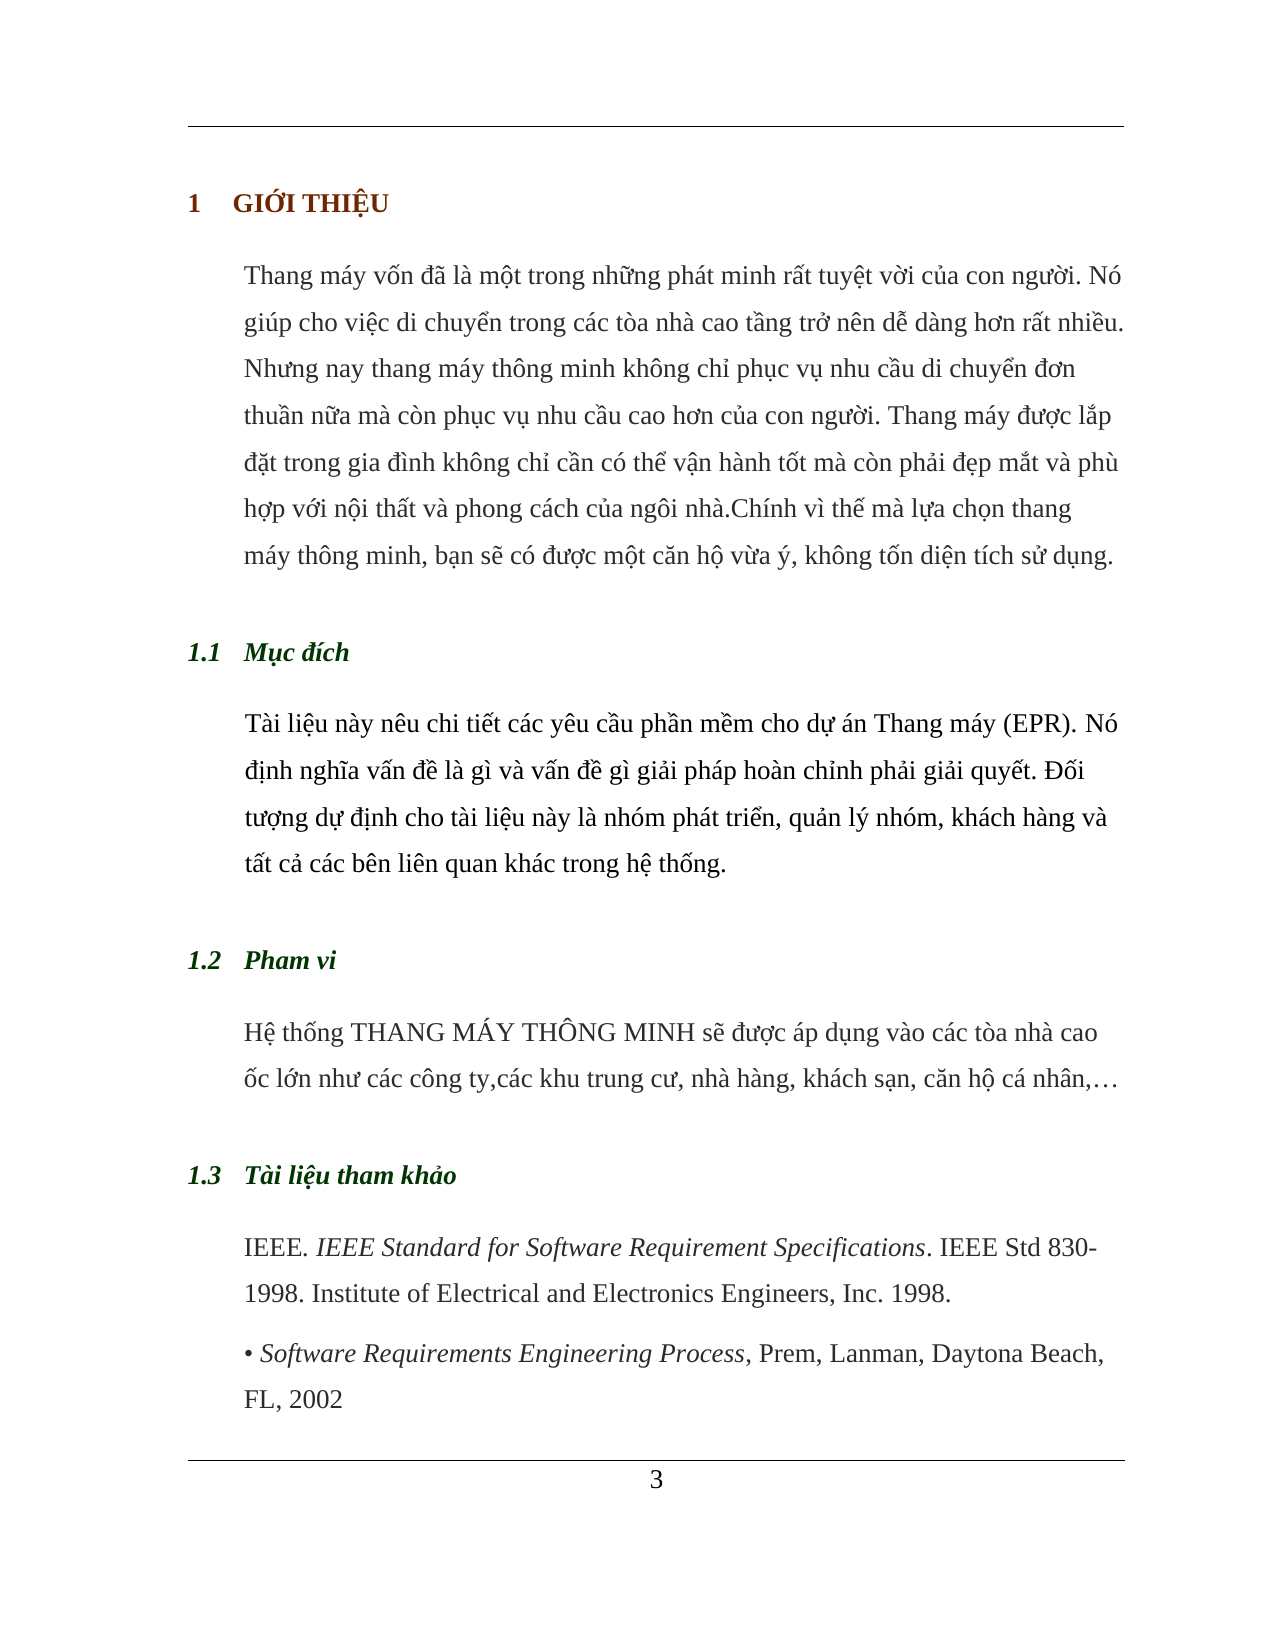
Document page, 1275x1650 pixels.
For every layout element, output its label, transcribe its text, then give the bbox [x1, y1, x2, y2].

text Hệ thống THANG MÁY THÔNG MINH sẽ được áp dụng vào các tòa nhà cao ốc lớn như các công ty,các khu trung cư, nhà hàng, khách sạn, căn hộ cá nhân,… [244, 1016, 1125, 1094]
subtitle Tài liệu tham khảo [187, 1159, 1125, 1190]
subtitle Giới thiệu [187, 187, 1125, 219]
text Thang máy vốn đã là một trong những phát minh rất tuyệt vời của con người. Nó giúp cho việc di chuyển trong các tòa nhà cao tầng trở nên dễ dàng hơn rất nhiều. Nhưng nay thang máy thông minh không chỉ phục vụ nhu cầu di chuyển đơn thuần nữa mà còn phục vụ nhu cầu cao hơn của con người. Thang máy được lắp đặt trong gia đình không chỉ cần có thể vận hành tốt mà còn phải đẹp mắt và phù hợp với nội thất và phong cách của ngôi nhà.Chính vì thế mà lựa chọn thang máy thông minh, bạn sẽ có được một căn hộ vừa ý, không tốn diện tích sử dụng. [244, 259, 1125, 306]
subtitle Pham vi [187, 944, 1125, 975]
subtitle Mục đích [187, 636, 1125, 667]
text Tài liệu này nêu chi tiết các yêu cầu phần mềm cho dự án Thang máy (EPR). Nó định nghĩa vấn đề là gì và vấn đề gì giải pháp hoàn chỉnh phải giải quyết. Đối tượng dự định cho tài liệu này là nhóm phát triển, quản lý nhóm, khách hàng và tất cả các bên liên quan khác trong hệ thống. [244, 707, 1125, 879]
text • Software Requirements Engineering Process, Prem, Lanman, Daytona Beach, FL, 2002 [244, 1337, 1125, 1414]
text Thang máy vốn đã là một trong những phát minh rất tuyệt vời của con người. Nó giúp cho việc di chuyển trong các tòa nhà cao tầng trở nên dễ dàng hơn rất nhiều. Nhưng nay thang máy thông minh không chỉ phục vụ nhu cầu di chuyển đơn thuần nữa mà còn phục vụ nhu cầu cao hơn của con người. Thang máy được lắp đặt trong gia đình không chỉ cần có thể vận hành tốt mà còn phải đẹp mắt và phù hợp với nội thất và phong cách của ngôi nhà.Chính vì thế mà lựa chọn thang máy thông minh, bạn sẽ có được một căn hộ vừa ý, không tốn diện tích sử dụng. [244, 337, 1125, 570]
text IEEE. IEEE Standard for Software Requirement Specifications. IEEE Std 830- 1998. Institute of Electrical and Electronics Engineers, Inc. 1998. [244, 1231, 1125, 1309]
